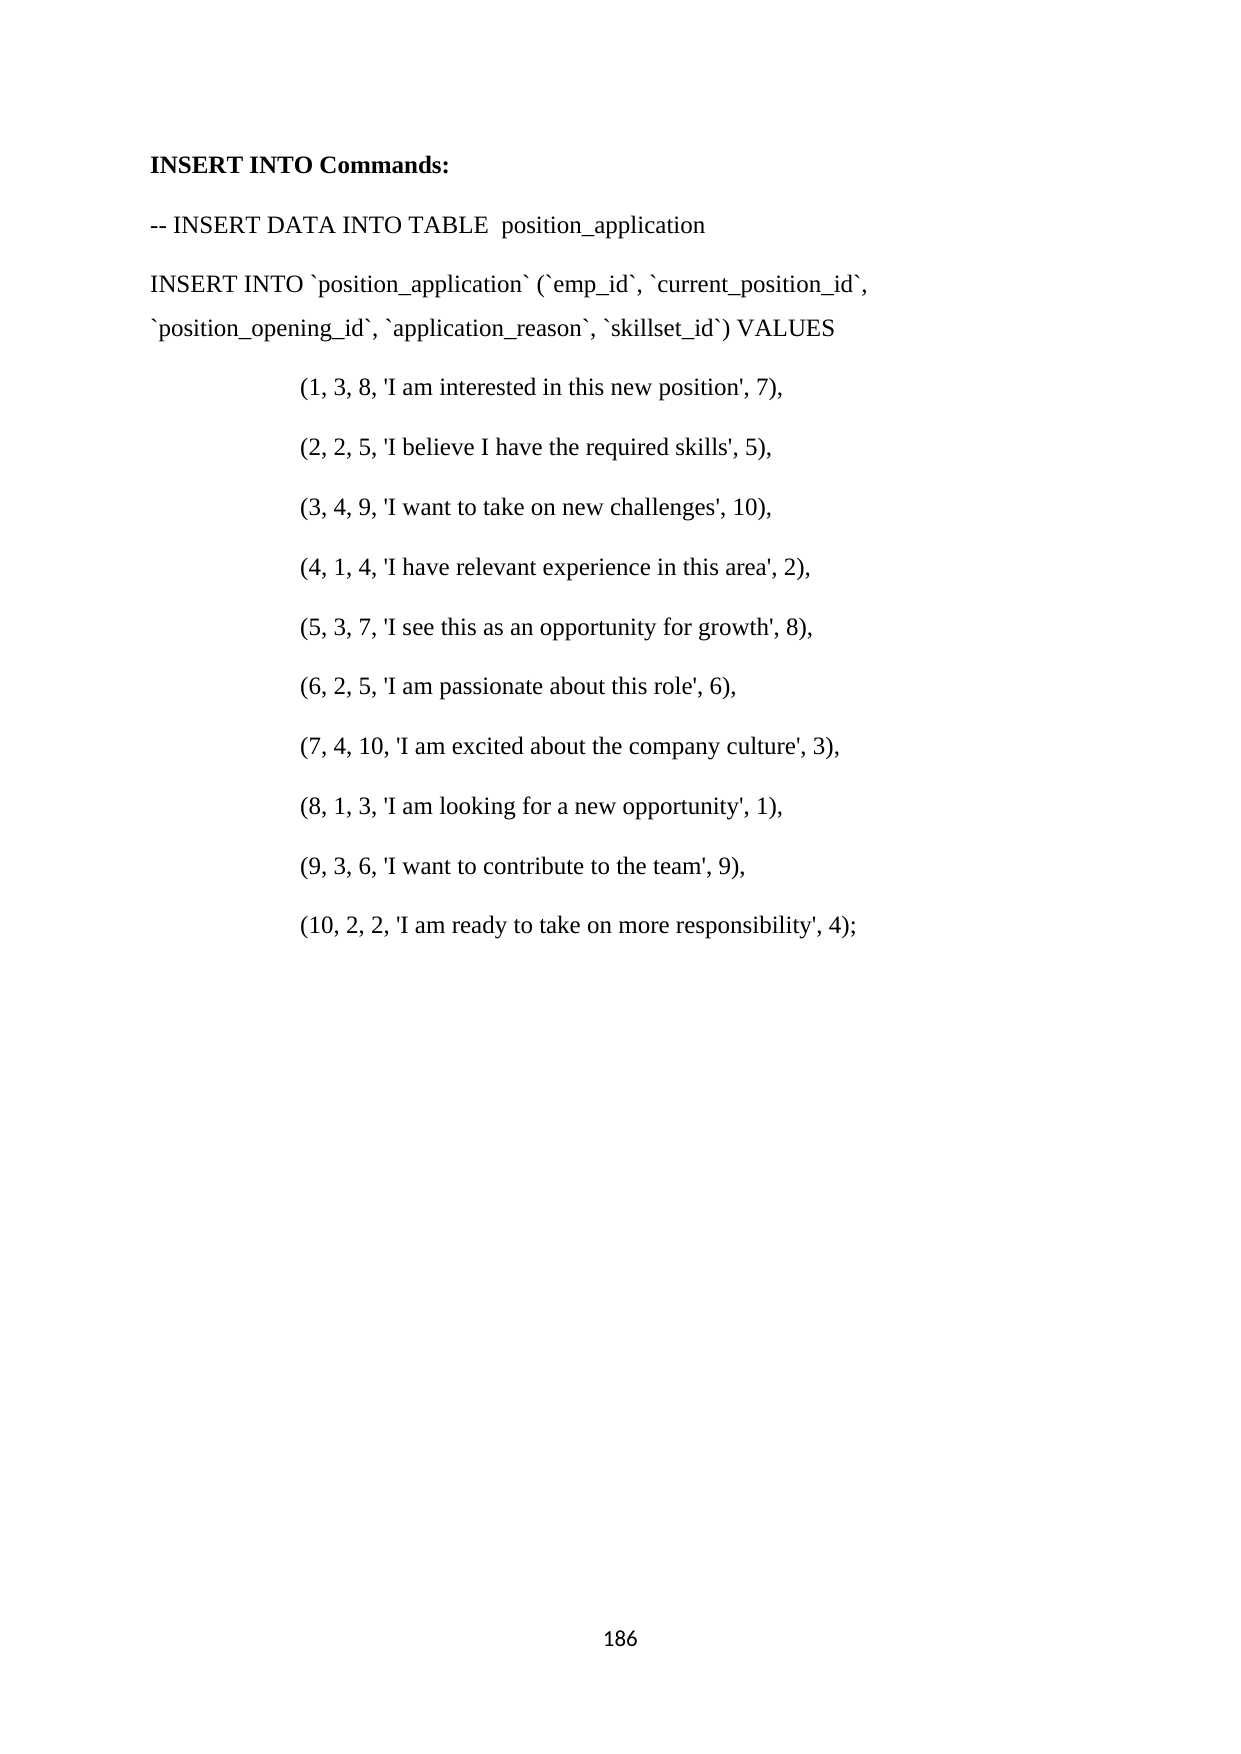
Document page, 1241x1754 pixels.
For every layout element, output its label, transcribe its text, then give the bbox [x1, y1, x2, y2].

text (5, 3, 7, 'I see this as an opportunity for growth', 8), [150, 612, 1090, 640]
text (8, 1, 3, 'I am looking for a new opportunity', 1), [150, 791, 1090, 820]
text -- INSERT DATA INTO TABLE position_application [150, 210, 1090, 238]
text (6, 2, 5, 'I am passionate about this role', 6), [150, 671, 1090, 700]
text (9, 3, 6, 'I want to contribute to the team', 9), [150, 851, 1090, 879]
text (3, 4, 9, 'I want to take on new challenges', 10), [150, 492, 1090, 521]
text INSERT INTO `position_application` (`emp_id`, `current_position_id`, `position_opening_id`, `application_reason`, `skillset_id`) VALUES [150, 269, 1090, 341]
text INSERT INTO Commands: [150, 150, 1090, 179]
text (4, 1, 4, 'I have relevant experience in this area', 2), [150, 552, 1090, 581]
text (2, 2, 5, 'I believe I have the required skills', 5), [150, 432, 1090, 461]
text (10, 2, 2, 'I am ready to take on more responsibility', 4); [150, 911, 1090, 939]
text (7, 4, 10, 'I am excited about the company culture', 3), [150, 731, 1090, 760]
text (1, 3, 8, 'I am interested in this new position', 7), [150, 372, 1090, 401]
